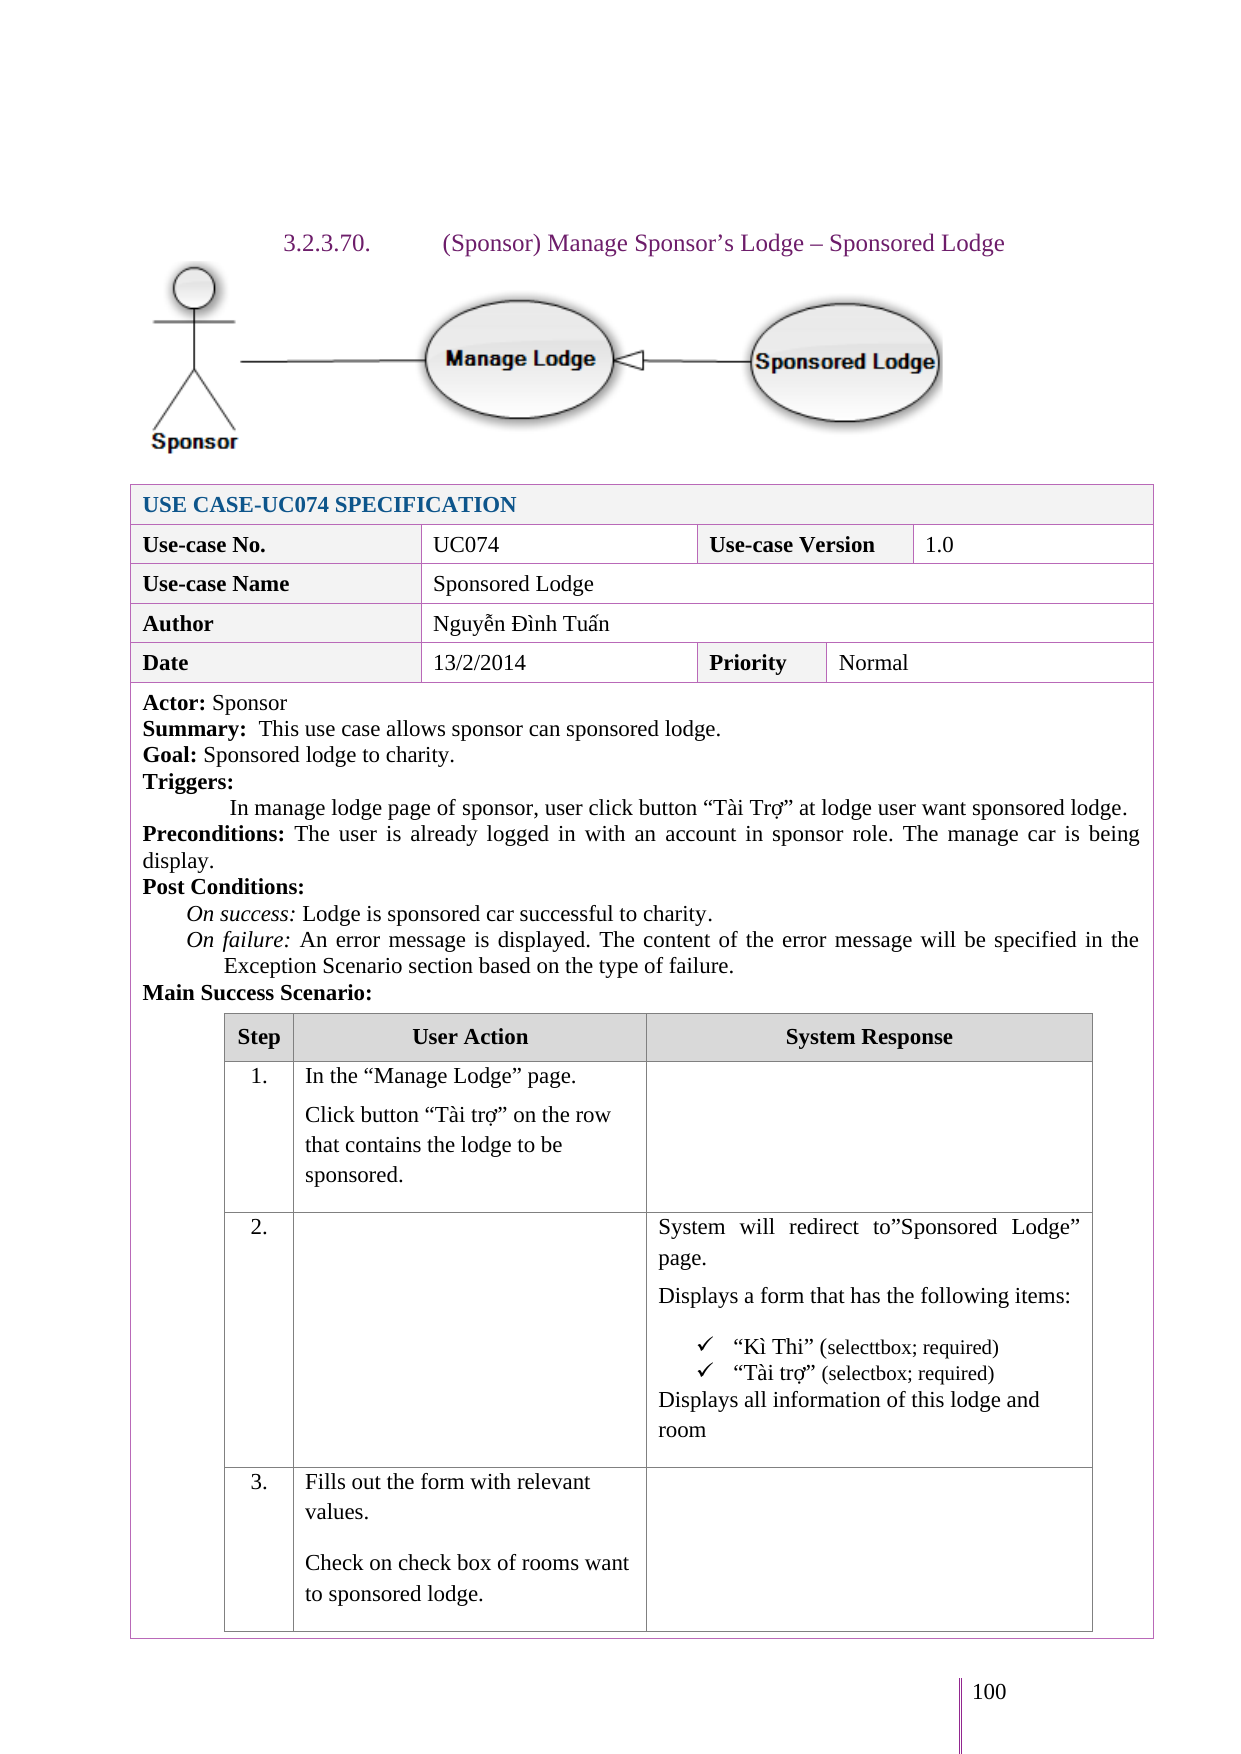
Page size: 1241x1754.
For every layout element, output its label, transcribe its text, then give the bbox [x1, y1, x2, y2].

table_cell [131, 683, 1153, 1638]
table_cell UC074 [422, 525, 697, 563]
table_cell Date [131, 643, 421, 682]
table_cell Sponsored Lodge [422, 564, 1153, 603]
table_cell Use-case No. [131, 525, 421, 563]
subtitle (Sponsor) Manage Sponsor’s Lodge – Sponsored Lodge [283, 228, 1165, 257]
table_cell 1.0 [914, 525, 1153, 563]
table_header USE CASE-UC074 SPECIFICATION [131, 485, 1153, 524]
table_cell 13/2/2014 [422, 643, 697, 682]
table_cell Normal [827, 643, 1153, 682]
table_cell Priority [698, 643, 826, 682]
table_cell Author [131, 604, 421, 642]
table_cell Use-case Version [698, 525, 913, 563]
picture [142, 261, 943, 460]
table_cell Use-case Name [131, 564, 421, 603]
table_cell Nguyễn Đình Tuấn [422, 604, 1153, 642]
